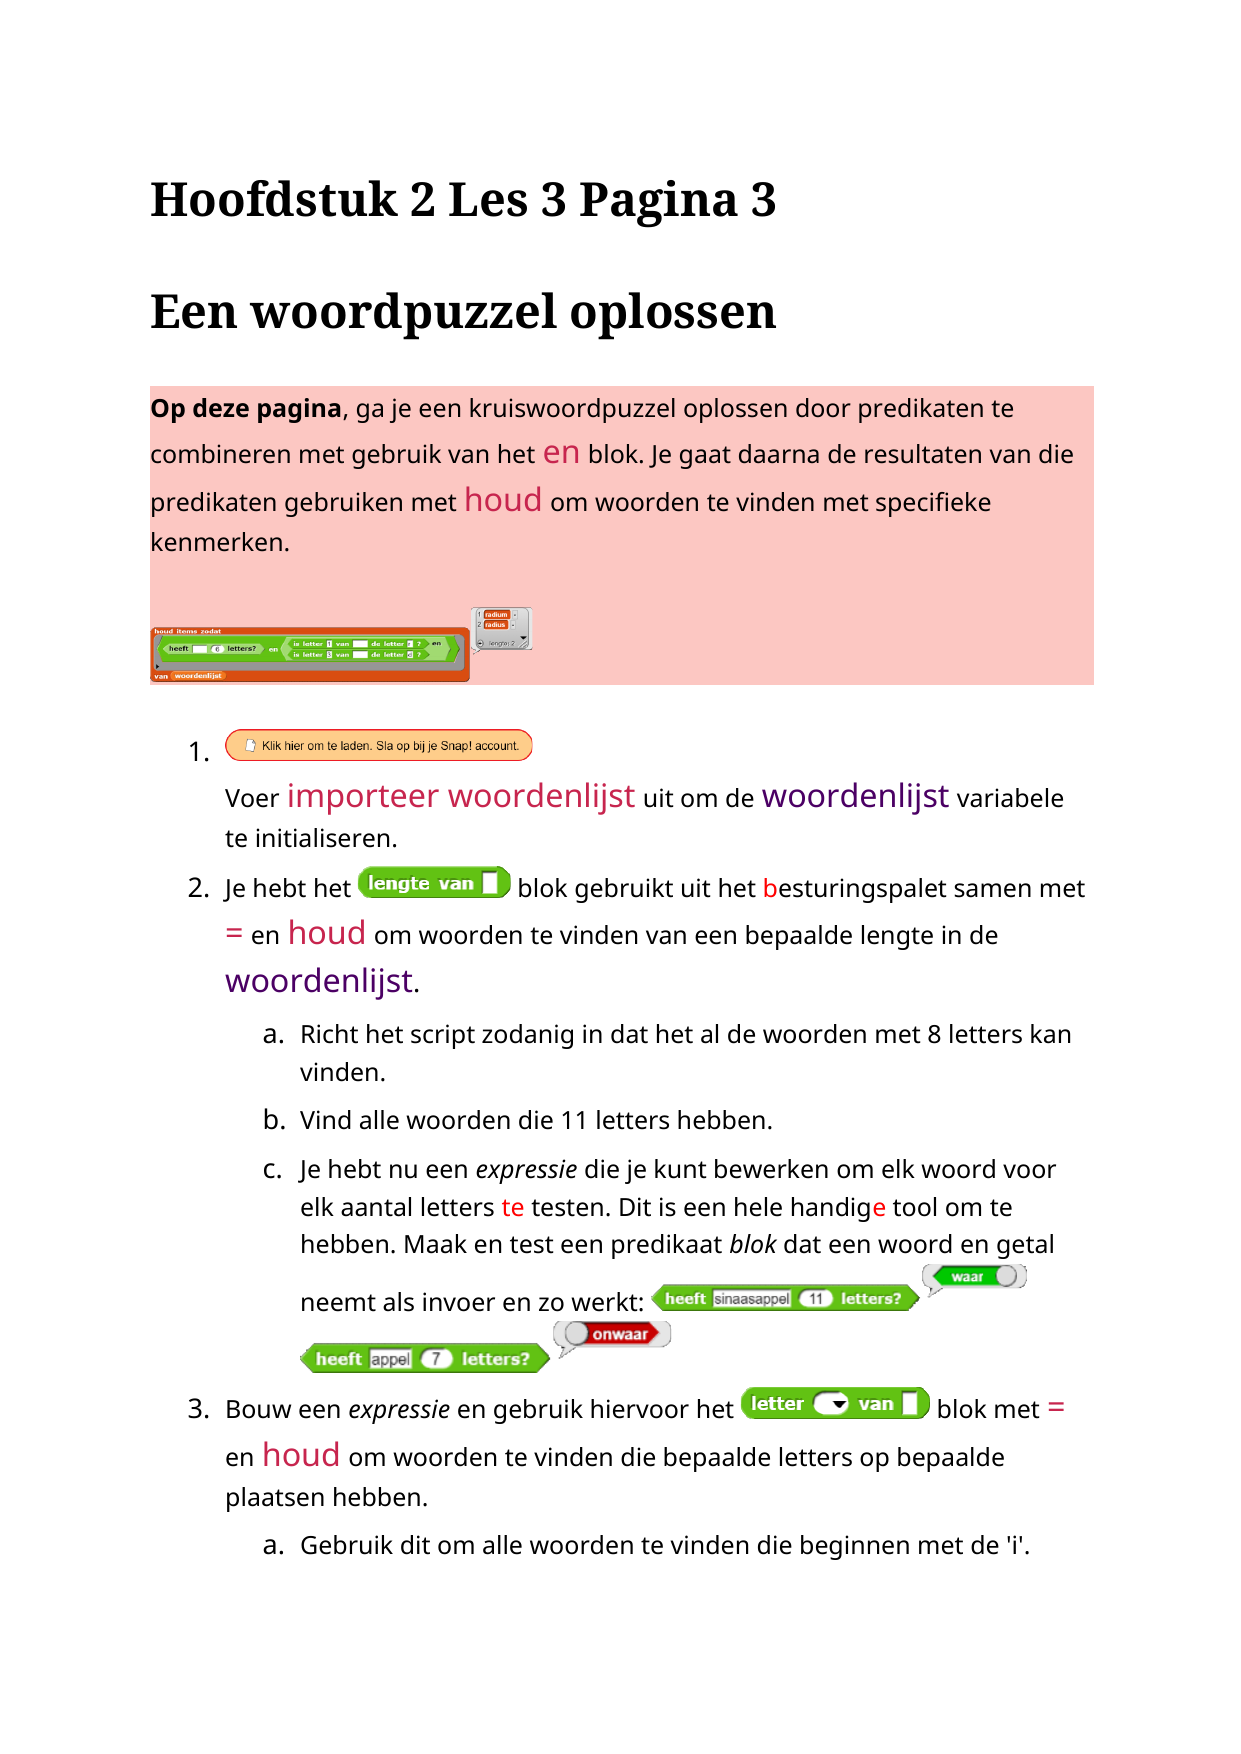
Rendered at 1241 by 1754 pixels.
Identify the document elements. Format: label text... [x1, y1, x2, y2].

picture [357, 866, 511, 898]
list Richt het script zodanig in dat het al de woorden met 8 letters kan vinden. [262, 1011, 1094, 1093]
picture [300, 1321, 672, 1373]
list Bouw een expressie en gebruik hiervoor het blok met = en houd om woorden te vinden die bepaalde letters op bepaalde plaatsen hebben. [187, 1379, 1094, 1518]
picture [225, 729, 533, 761]
list Vind alle woorden die 11 letters hebben. [262, 1097, 1094, 1142]
list Je hebt het blok gebruikt uit het besturingspalet samen met = en houd om woorden te vinden van een bepaalde lengte in de woordenlijst. [187, 862, 1094, 1006]
picture [651, 1264, 1027, 1311]
list Gebruik dit om alle woorden te vinden die beginnen met de 'i'. [262, 1521, 1094, 1566]
picture [740, 1387, 930, 1419]
picture [150, 607, 533, 682]
subtitle Hoofdstuk 2 Les 3 Pagina 3 [150, 154, 1090, 243]
list Je hebt nu een expressie die je kunt bewerken om elk woord voor elk aantal letters te testen. Dit is een hele handige tool om te hebben. Maak en test een predikaat blok dat een woord en getal neemt als invoer en zo werkt: [262, 1145, 1094, 1377]
text Op deze pagina, ga je een kruiswoordpuzzel oplossen door predikaten te combineren met gebruik van het en blok. Je gaat daarna de resultaten van die predikaten gebruiken met houd om woorden te vinden met specifieke kenmerken. [150, 386, 1094, 563]
list Voer importeer woordenlijst uit om de woordenlijst variabele te initialiseren. [187, 726, 1094, 859]
subtitle Een woordpuzzel oplossen [150, 266, 1090, 355]
